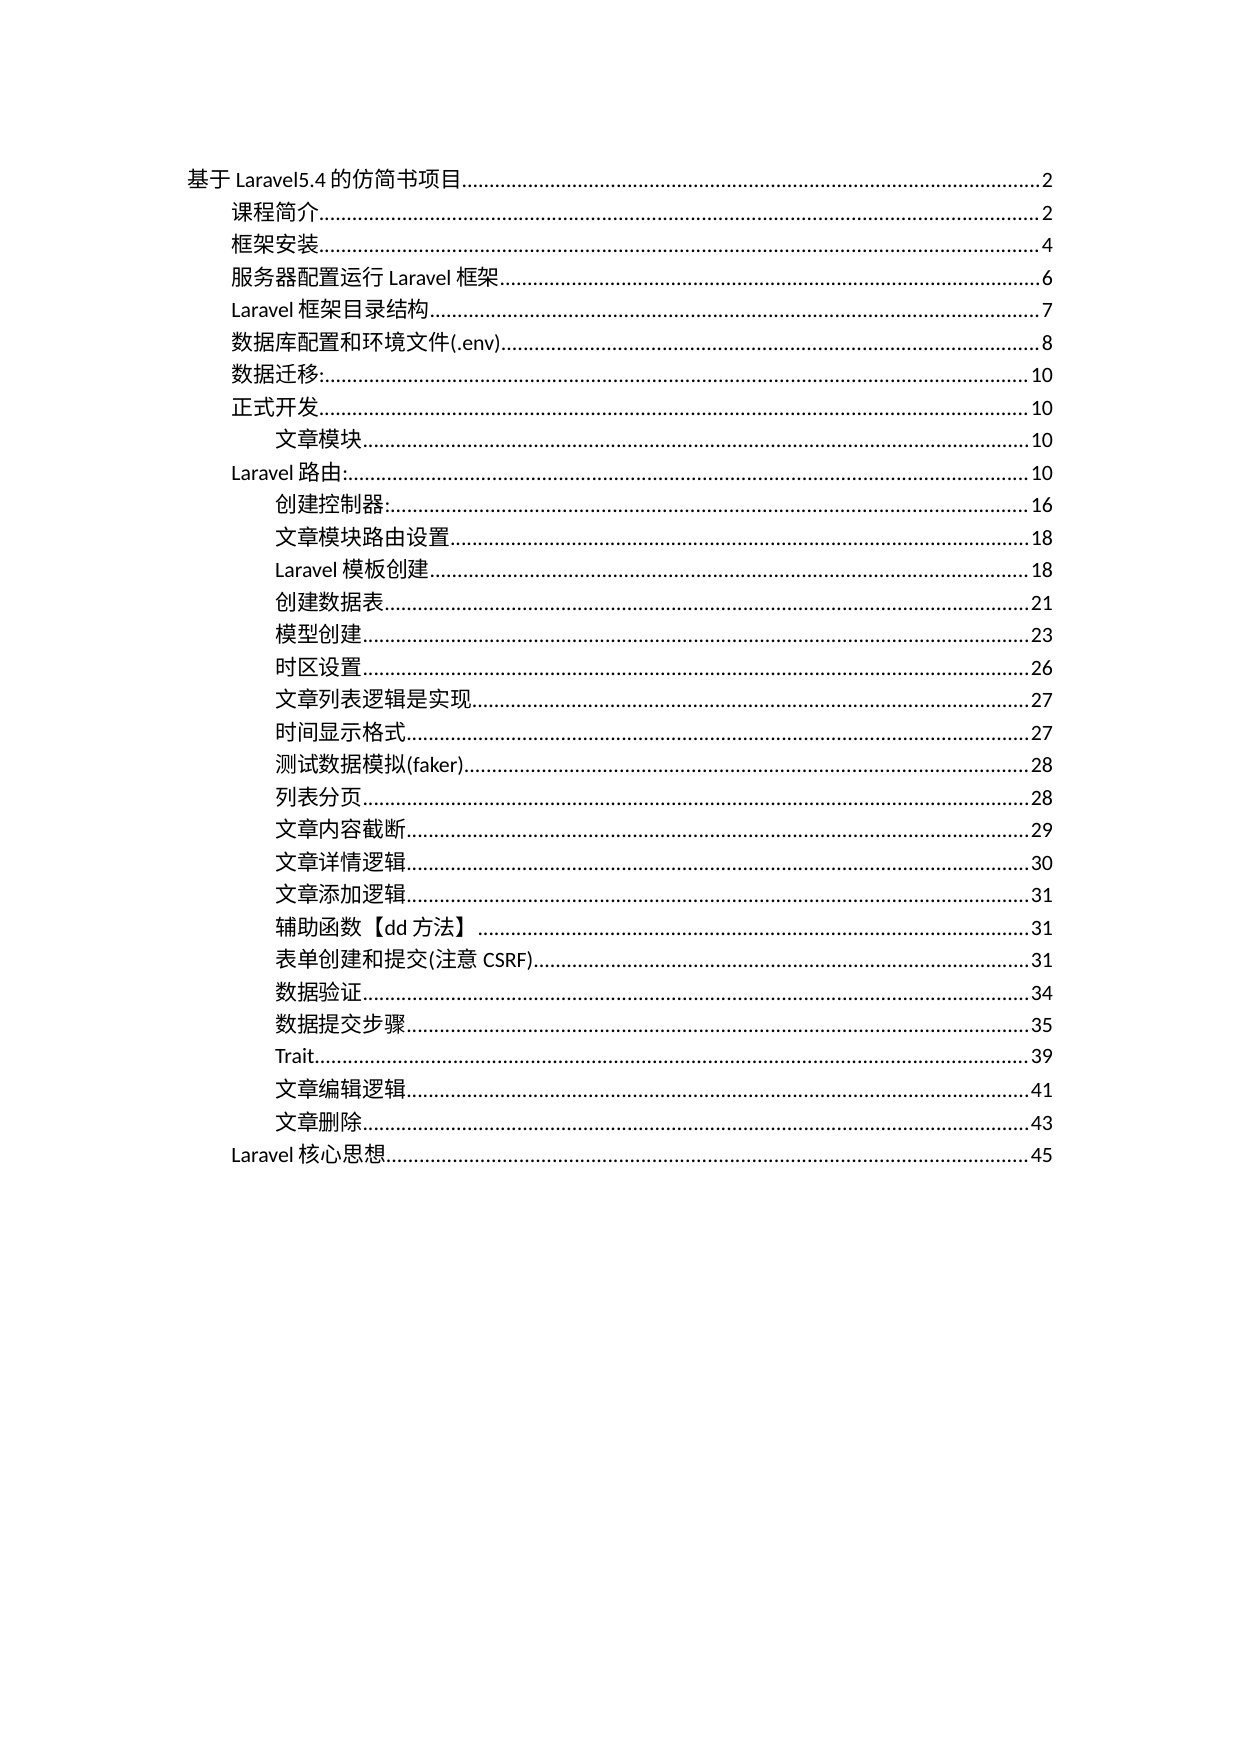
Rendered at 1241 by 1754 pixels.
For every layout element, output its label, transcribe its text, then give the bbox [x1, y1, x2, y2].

text 文章添加逻辑 31 [275, 877, 1053, 909]
text Laravel框架目录结构 7 [231, 292, 1053, 324]
text 正式开发 10 [231, 389, 1053, 422]
text 时间显示格式 27 [275, 714, 1053, 747]
text 文章内容截断 29 [275, 812, 1053, 844]
text 文章详情逻辑 30 [275, 844, 1053, 877]
text 测试数据模拟(faker) 28 [275, 747, 1053, 779]
text 基于Laravel5.4的仿简书项目 2 [187, 162, 1053, 194]
text 文章列表逻辑是实现 27 [275, 682, 1053, 714]
text Laravel模板创建 18 [275, 552, 1053, 584]
text 创建控制器: 16 [275, 487, 1053, 519]
text 文章模块路由设置 18 [275, 519, 1053, 552]
text 文章删除 43 [275, 1104, 1053, 1137]
text 数据提交步骤 35 [275, 1007, 1053, 1039]
text 数据库配置和环境文件(.env) 8 [231, 324, 1053, 357]
text 数据验证 34 [275, 974, 1053, 1007]
text 数据迁移: 10 [231, 357, 1053, 389]
text 框架安装 4 [231, 227, 1053, 259]
text 文章模块 10 [275, 422, 1053, 454]
text 辅助函数【dd方法】 31 [275, 909, 1053, 942]
text 创建数据表 21 [275, 584, 1053, 617]
text 服务器配置运行Laravel框架 6 [231, 259, 1053, 292]
text 模型创建 23 [275, 617, 1053, 649]
text Trait 39 [275, 1039, 1053, 1072]
text 时区设置 26 [275, 649, 1053, 682]
text 列表分页 28 [275, 779, 1053, 812]
text 课程简介 2 [231, 194, 1053, 227]
text Laravel核心思想 45 [231, 1137, 1053, 1169]
text 表单创建和提交(注意CSRF) 31 [275, 942, 1053, 974]
text Laravel路由: 10 [231, 454, 1053, 487]
text 文章编辑逻辑 41 [275, 1072, 1053, 1104]
